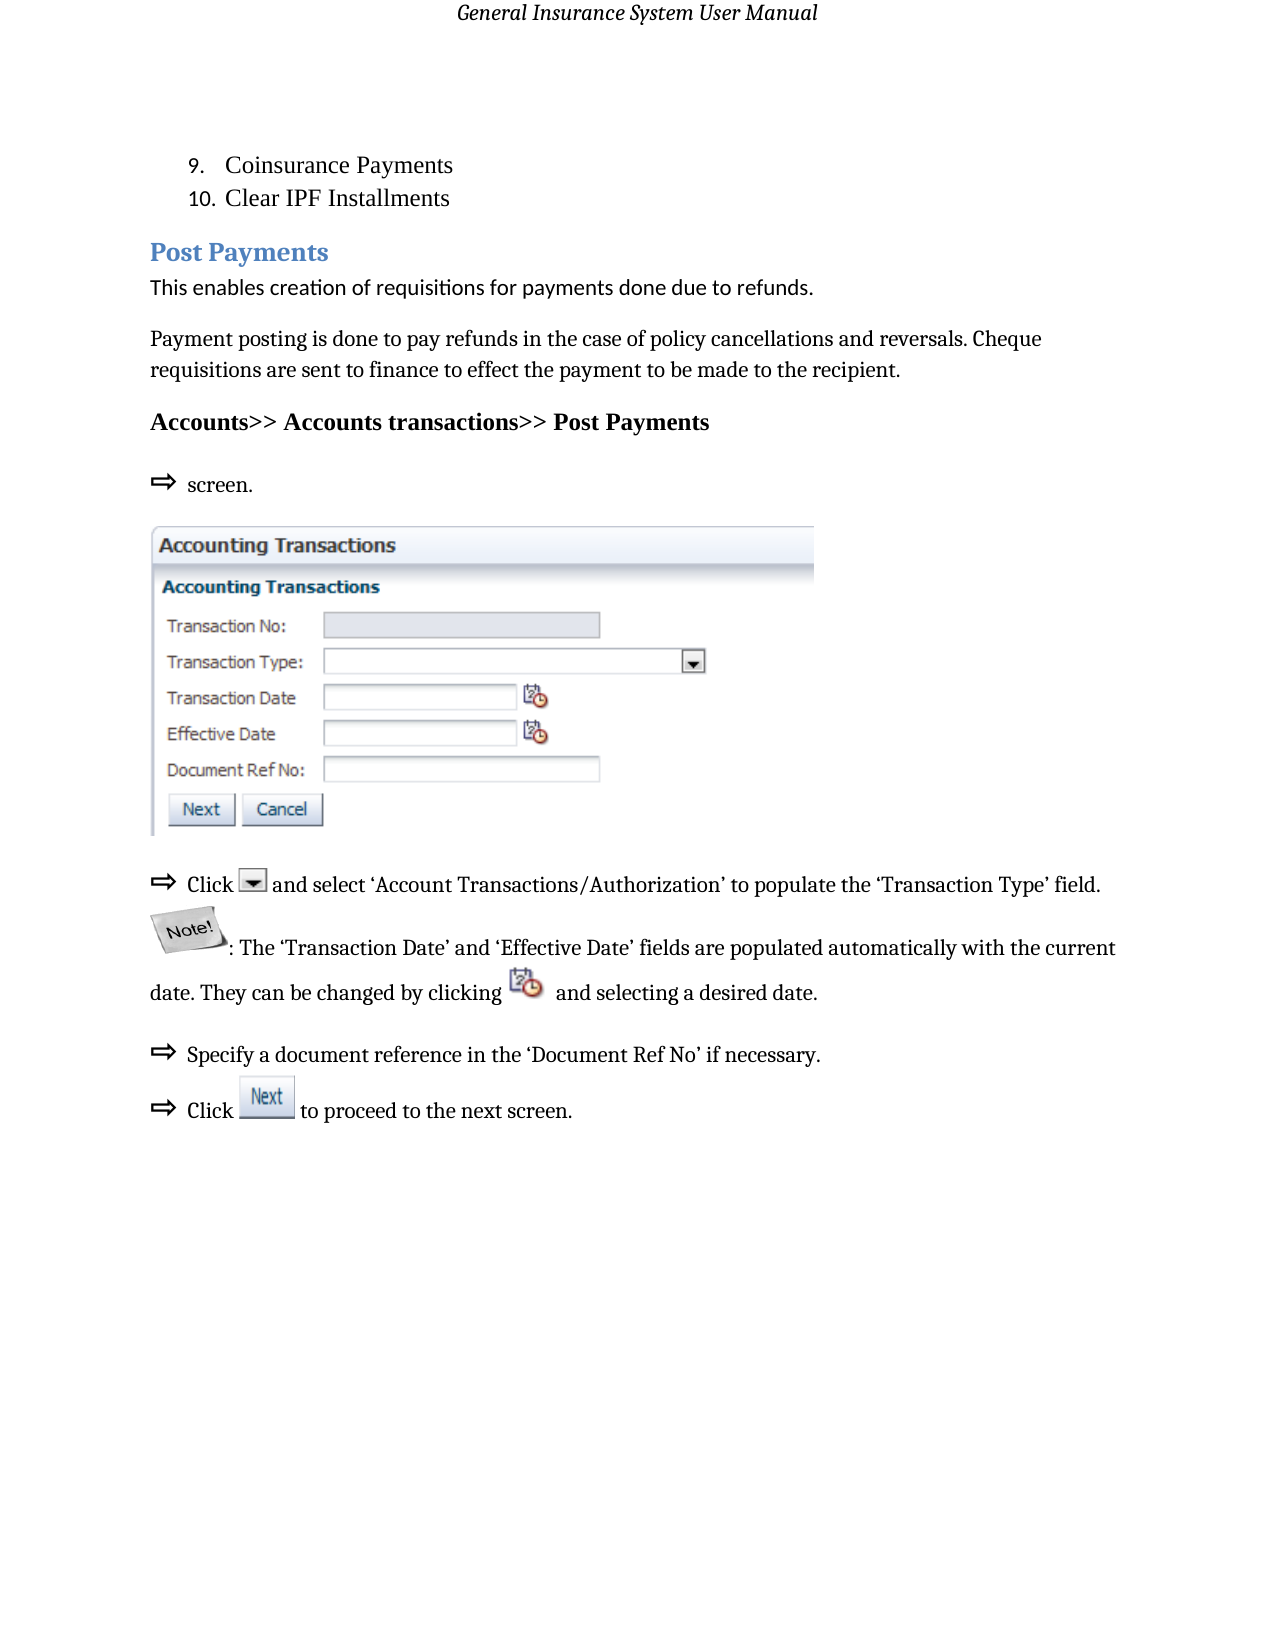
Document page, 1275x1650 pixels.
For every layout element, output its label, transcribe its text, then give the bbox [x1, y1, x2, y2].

list Clear IPF Installments [187, 183, 1125, 212]
text This enables creation of requisitions for payments done due to refunds. [150, 273, 1125, 301]
picture [238, 1075, 295, 1119]
list Click to proceed to the next screen. [150, 1075, 1125, 1126]
text : The ‘Transaction Date’ and ‘Effective Date’ fields are populated automatically with the current date. They can be changed by clicking and selecting a desired date. [150, 905, 1125, 1006]
list Click and select ‘Account Transactions/Authorization’ to populate the ‘Transaction Type’ field. [150, 861, 1125, 899]
text Payment posting is done to pay refunds in the case of policy cancellations and reversals. Cheque requisitions are sent to finance to effect the payment to be made to the recipient. [150, 326, 1125, 383]
picture [150, 526, 814, 836]
list Coinsurance Payments [187, 150, 1125, 179]
list screen. [150, 461, 1125, 500]
picture [238, 868, 268, 892]
picture [150, 905, 229, 955]
picture [507, 964, 551, 1001]
text Accounts>> Accounts transactions>> Post Payments [150, 407, 1125, 436]
list Specify a document reference in the ‘Document Ref No’ if necessary. [150, 1031, 1125, 1069]
subtitle Post Payments [150, 237, 1125, 269]
